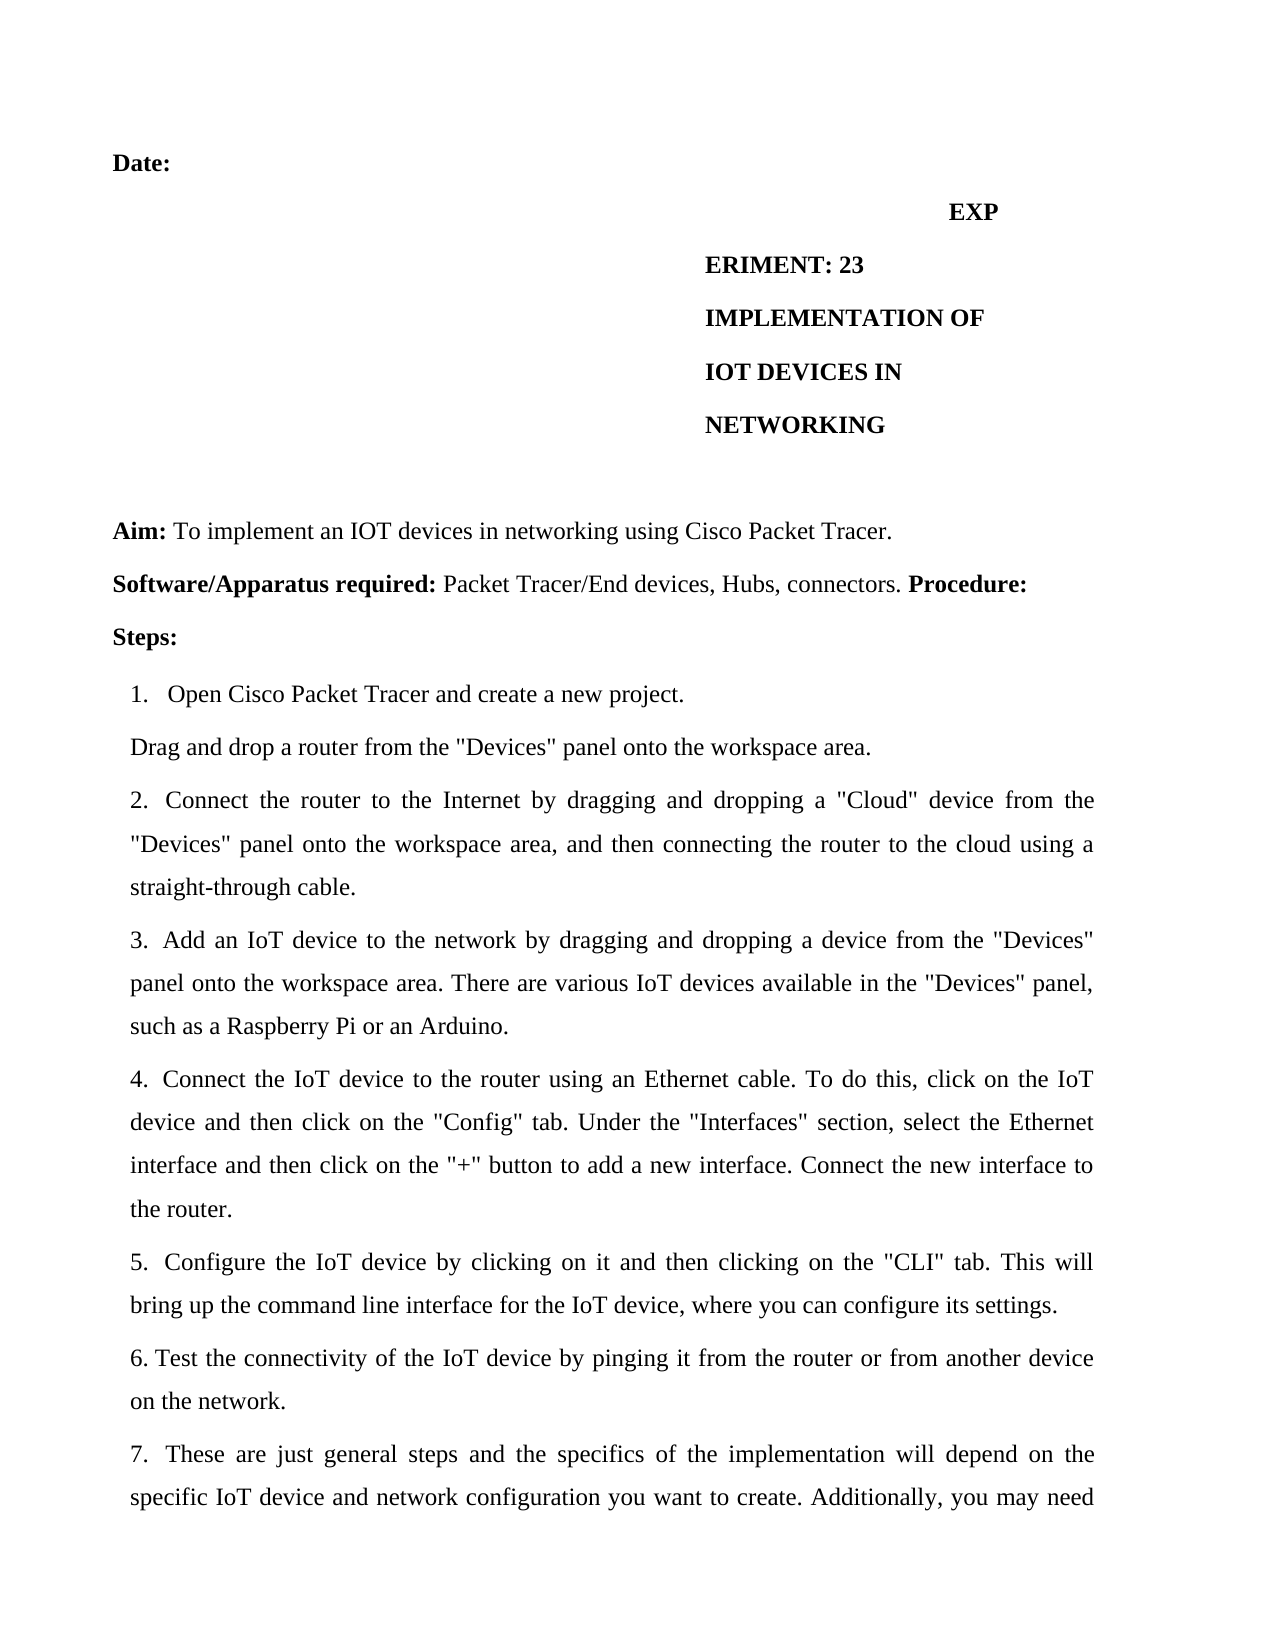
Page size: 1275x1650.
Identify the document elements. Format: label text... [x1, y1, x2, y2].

text Steps: [112, 622, 1172, 651]
list Open Cisco Packet Tracer and create a new project. [130, 679, 1172, 708]
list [130, 1439, 1096, 1511]
list Configure the IoT device by clicking on it and then clicking on the "CLI" tab. This will bring up the command line interface for the IoT device, where you can configure its settings. [130, 1247, 1095, 1319]
list Test the connectivity of the IoT device by pinging it from the router or from another device on the network. [130, 1343, 1096, 1415]
text Drag and drop a router from the "Devices" panel onto the workspace area. [130, 732, 1172, 761]
text Date: [112, 148, 579, 177]
text EXPERIMENT: 23 IMPLEMENTATION OF IOT DEVICES IN NETWORKING [705, 197, 1006, 438]
list Add an IoT device to the network by dragging and dropping a device from the "Devices" panel onto the workspace area. There are various IoT devices available in the "Devices" panel, such as a Raspberry Pi or an Arduino. [130, 925, 1095, 1040]
list Connect the IoT device to the router using an Ethernet cable. To do this, click on the IoT device and then click on the "Config" tab. Under the "Interfaces" section, select the Ethernet interface and then click on the "+" button to add a new interface. Connect the new interface to the router. [130, 1064, 1096, 1222]
list Connect the router to the Internet by dragging and dropping a "Cloud" device from the "Devices" panel onto the workspace area, and then connecting the router to the cloud using a straight-through cable. [130, 786, 1095, 901]
text Aim: To implement an IOT devices in networking using Cisco Packet Tracer. Software/Apparatus required: Packet Tracer/End devices, Hubs, connectors. Procedure: [112, 516, 1055, 598]
